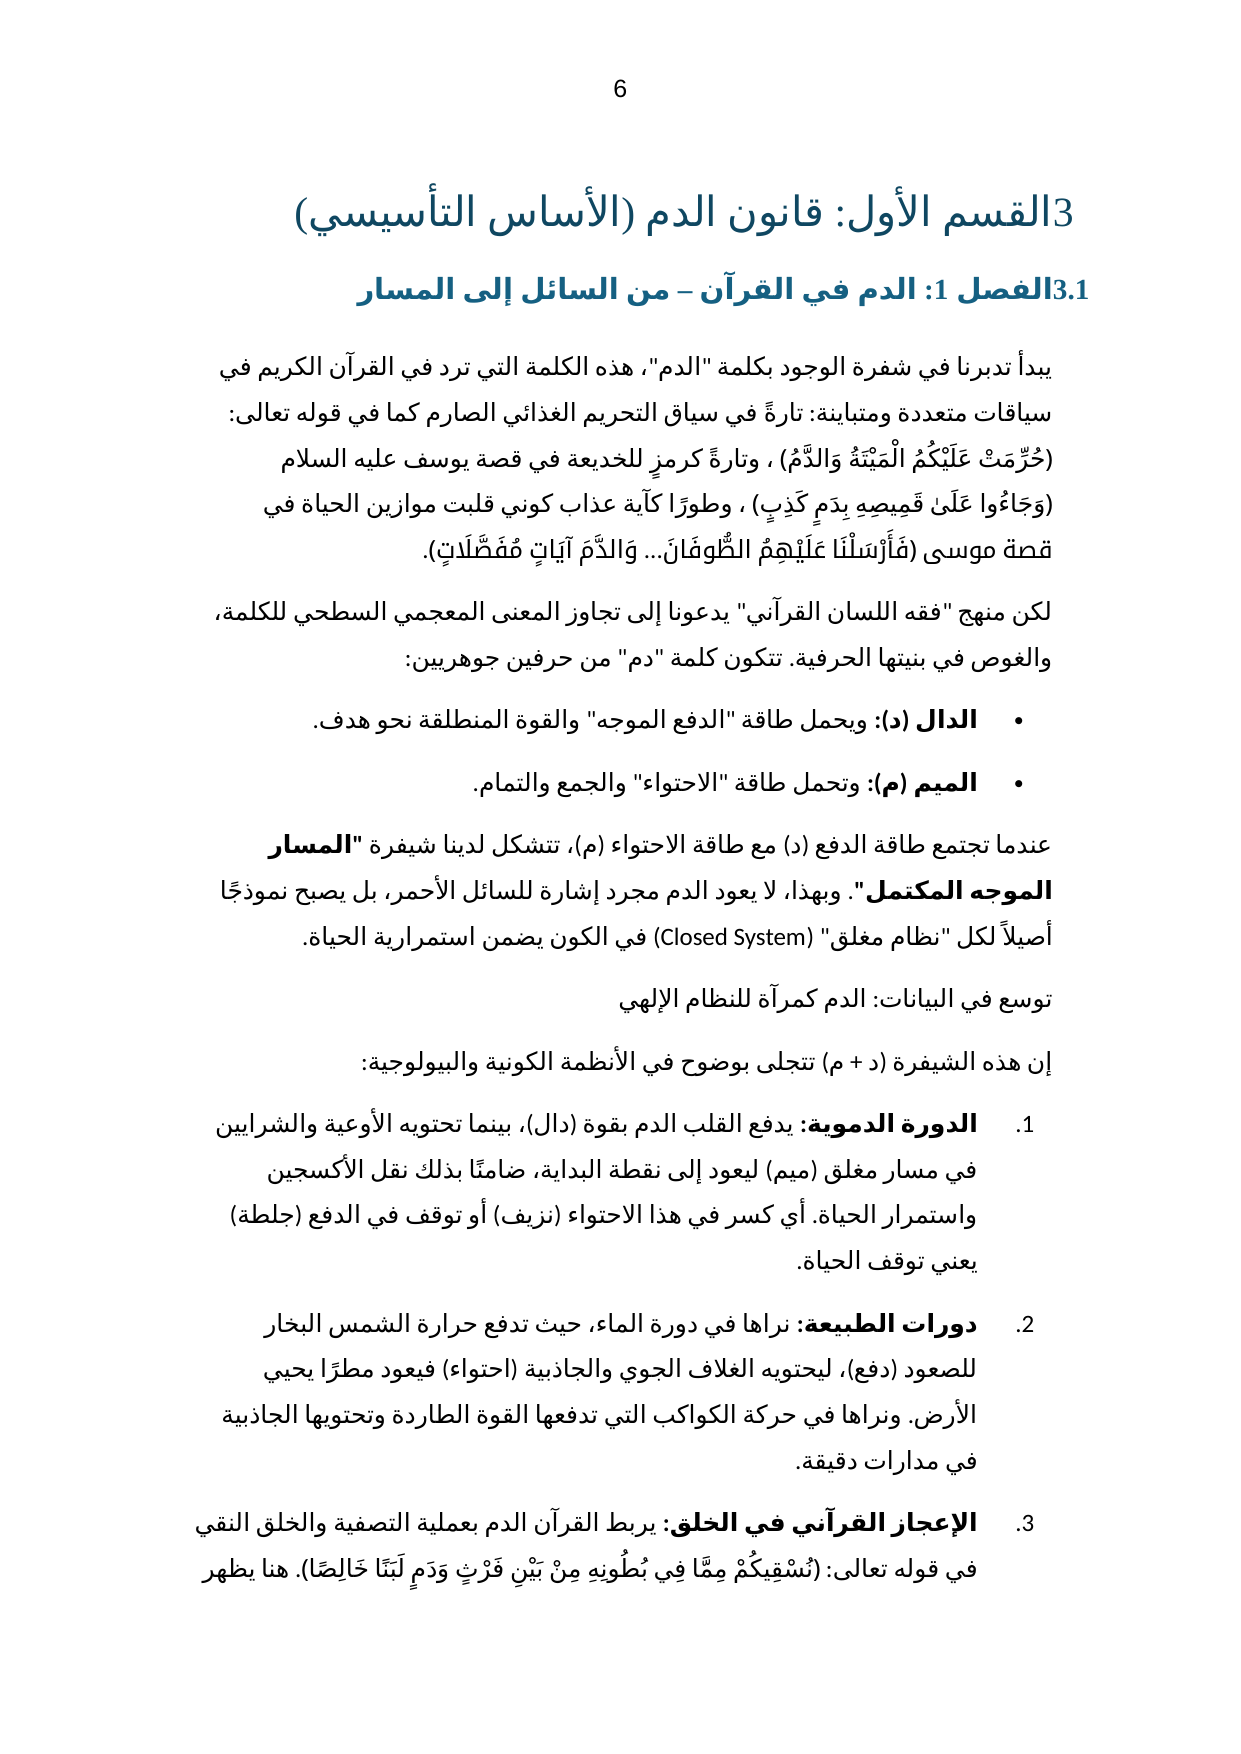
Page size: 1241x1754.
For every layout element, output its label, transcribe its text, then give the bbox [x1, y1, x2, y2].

list الميم (م): وتحمل طاقة "الاحتواء" والجمع والتمام. [187, 767, 1015, 798]
text توسع في البيانات: الدم كمرآة للنظام الإلهي [187, 983, 1053, 1014]
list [187, 1507, 1015, 1583]
list الدورة الدموية: يدفع القلب الدم بقوة (دال)، بينما تحتويه الأوعية والشرايين في مسار مغلق (ميم) ليعود إلى نقطة البداية، ضامنًا بذلك نقل الأكسجين واستمرار الحياة. أي كسر في هذا الاحتواء (نزيف) أو توقف في الدفع (جلطة) يعني توقف الحياة. [187, 1108, 1015, 1276]
list دورات الطبيعة: نراها في دورة الماء، حيث تدفع حرارة الشمس البخار للصعود (دفع)، ليحتويه الغلاف الجوي والجاذبية (احتواء) فيعود مطرًا يحيي الأرض. ونراها في حركة الكواكب التي تدفعها القوة الطاردة وتحتويها الجاذبية في مدارات دقيقة. [187, 1308, 1015, 1475]
text يبدأ تدبرنا في شفرة الوجود بكلمة "الدم"، هذه الكلمة التي ترد في القرآن الكريم في سياقات متعددة ومتباينة: تارةً في سياق التحريم الغذائي الصارم كما في قوله تعالى: ﴿حُرِّمَتْ عَلَيْكُمُ الْمَيْتَةُ وَالدَّمُ﴾ ، وتارةً كرمزٍ للخديعة في قصة يوسف عليه السلام ﴿وَجَاءُوا عَلَىٰ قَمِيصِهِ بِدَمٍ كَذِبٍ﴾ ، وطورًا كآية عذاب كوني قلبت موازين الحياة في قصة موسى ﴿فَأَرْسَلْنَا عَلَيْهِمُ الطُّوفَانَ... وَالدَّمَ آيَاتٍ مُفَصَّلَاتٍ﴾. [187, 351, 1053, 565]
text عندما تجتمع طاقة الدفع (د) مع طاقة الاحتواء (م)، تتشكل لدينا شيفرة "المسار الموجه المكتمل". وبهذا، لا يعود الدم مجرد إشارة للسائل الأحمر، بل يصبح نموذجًا أصيلاً لكل "نظام مغلق" (Closed System) في الكون يضمن استمرارية الحياة. [187, 829, 1053, 951]
subtitle القسم الأول: قانون الدم (الأساس التأسيسي) [187, 187, 1053, 235]
subtitle الفصل 1: الدم في القرآن – من السائل إلى المسار [187, 272, 1053, 305]
text لكن منهج "فقه اللسان القرآني" يدعونا إلى تجاوز المعنى المعجمي السطحي للكلمة، والغوص في بنيتها الحرفية. تتكون كلمة "دم" من حرفين جوهريين: [187, 597, 1053, 673]
text إن هذه الشيفرة (د + م) تتجلى بوضوح في الأنظمة الكونية والبيولوجية: [187, 1046, 1053, 1076]
list الدال (د): ويحمل طاقة "الدفع الموجه" والقوة المنطلقة نحو هدف. [187, 705, 1015, 735]
